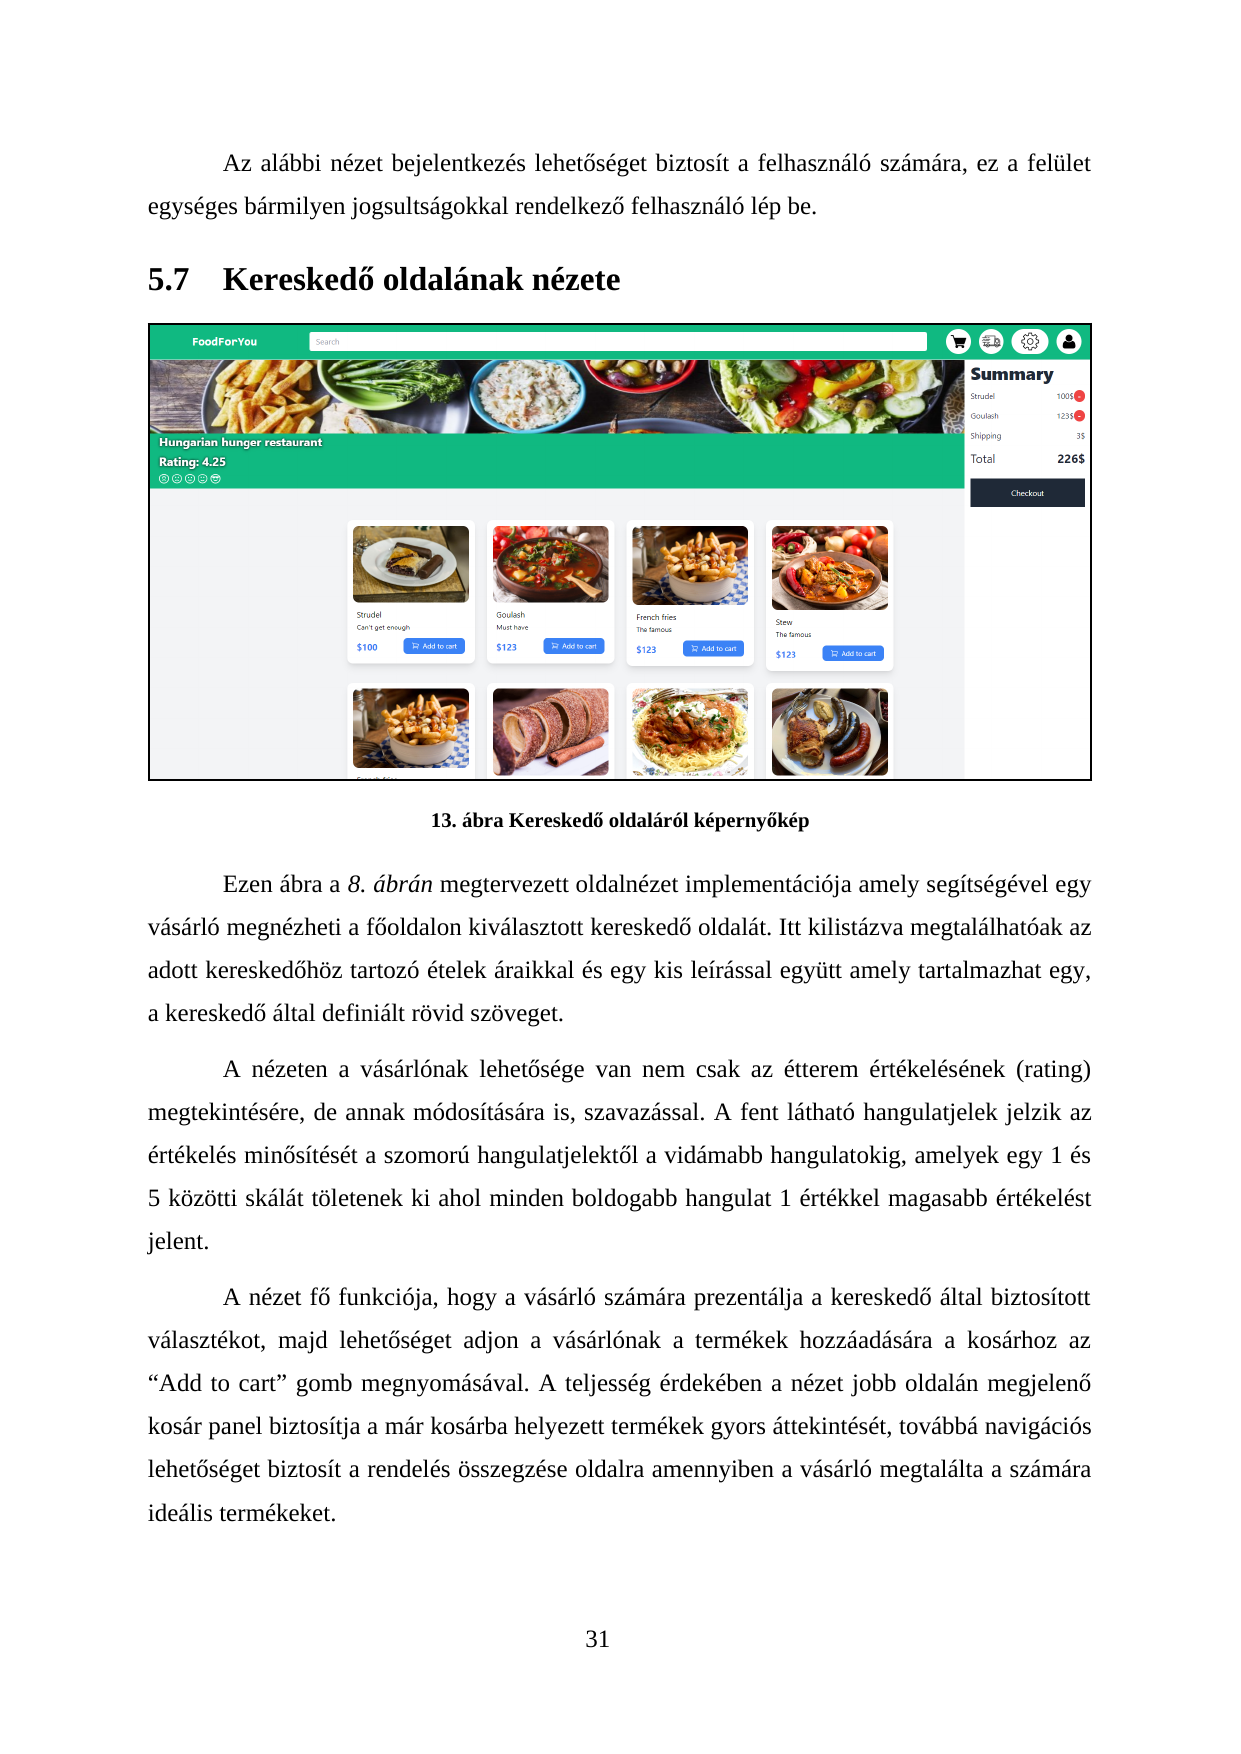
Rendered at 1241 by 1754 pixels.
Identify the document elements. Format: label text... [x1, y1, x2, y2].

text Ezen ábra a 8. ábrán megtervezett oldalnézet implementációja amely segítségével egy vásárló megnézheti a főoldalon kiválasztott kereskedő oldalát. Itt kilistázva megtalálhatóak az adott kereskedőhöz tartozó ételek áraikkal és egy kis leírással együtt amely tartalmazhat egy, a kereskedő által definiált rövid szöveget. [148, 869, 1092, 1027]
text A nézeten a vásárlónak lehetősége van nem csak az étterem értékelésének (rating) megtekintésére, de annak módosítására is, szavazással. A fent látható hangulatjelek jelzik az értékelés minősítését a szomorú hangulatjelektől a vidámabb hangulatokig, amelyek egy 1 és 5 közötti skálát töletenek ki ahol minden boldogabb hangulat 1 értékkel magasabb értékelést jelent. [148, 1054, 1092, 1255]
text A nézet fő funkciója, hogy a vásárló számára prezentálja a kereskedő által biztosított választékot, majd lehetőséget adjon a vásárlónak a termékek hozzáadására a kosárhoz az “Add to cart” gomb megnyomásával. A teljesség érdekében a nézet jobb oldalán megjelenő kosár panel biztosítja a már kosárba helyezett termékek gyors áttekintését, továbbá navigációs lehetőséget biztosít a rendelés összegzése oldalra amennyiben a vásárló megtalálta a számára ideális termékeket. [148, 1282, 1092, 1526]
text Az alábbi nézet bejelentkezés lehetőséget biztosít a felhasználó számára, ez a felület egységes bármilyen jogsultságokkal rendelkező felhasználó lép be. [148, 148, 1092, 219]
text 13. ábra Kereskedő oldaláról képernyőkép [148, 808, 1092, 832]
subtitle Kereskedő oldalának nézete [148, 259, 1092, 297]
picture [150, 325, 1090, 779]
